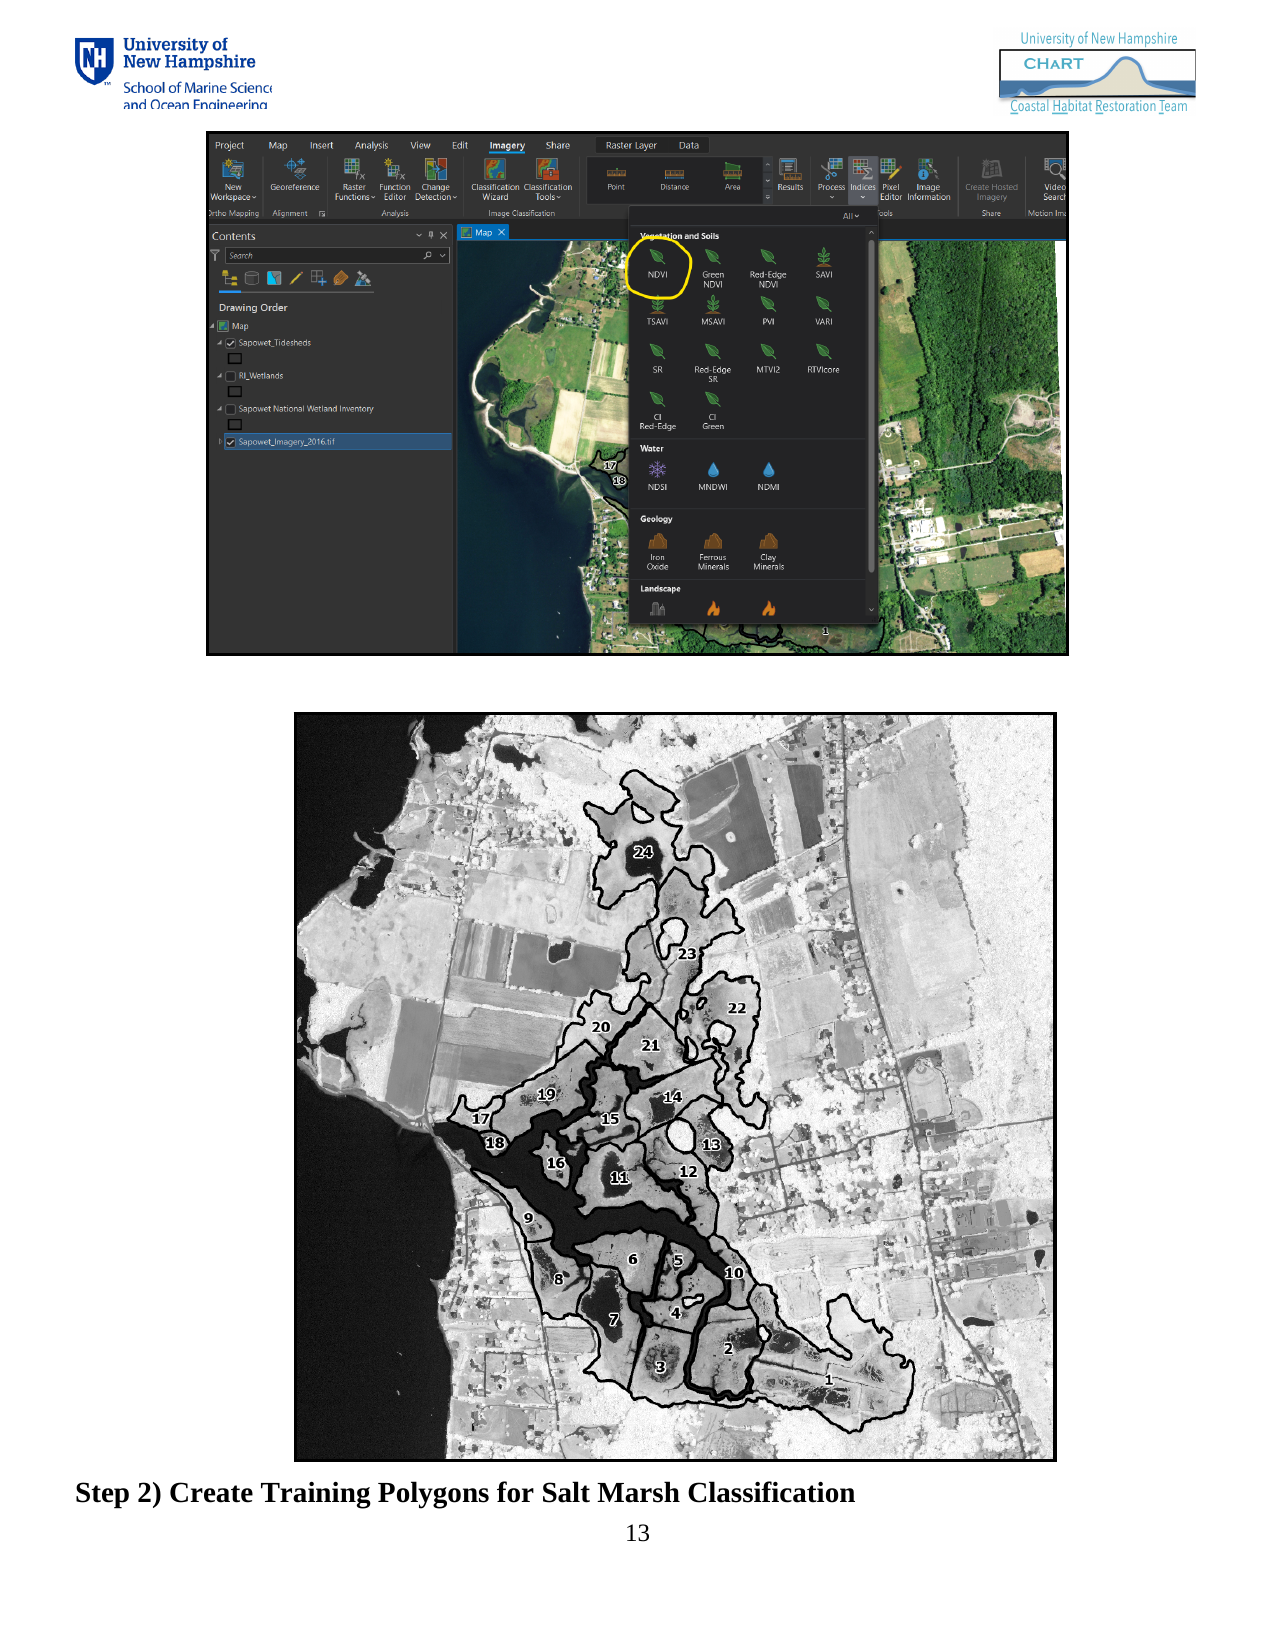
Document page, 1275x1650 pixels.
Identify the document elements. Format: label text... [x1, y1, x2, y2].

text Step 2) Create Training Polygons for Salt Marsh Classification [75, 1475, 1200, 1509]
picture [297, 715, 1053, 1459]
picture [209, 134, 1066, 653]
picture [992, 27, 1196, 116]
picture [75, 37, 272, 109]
